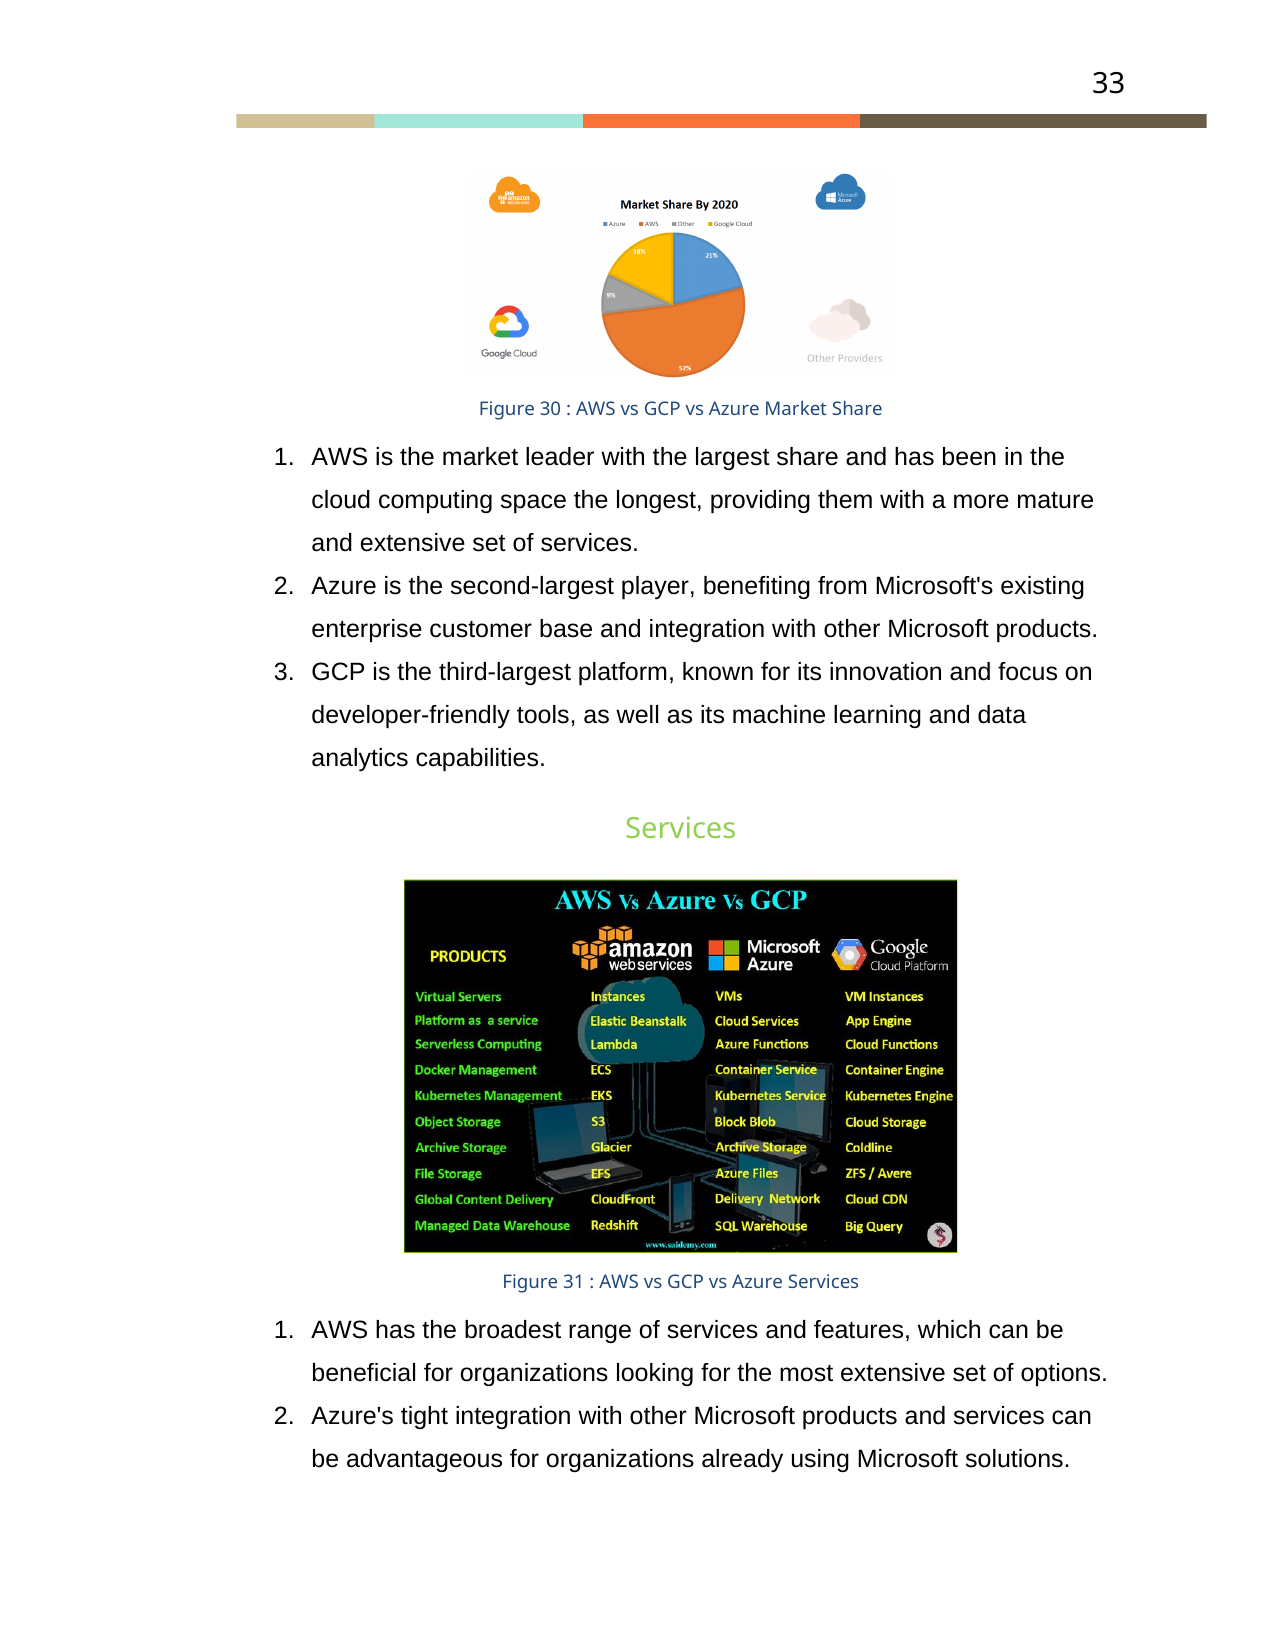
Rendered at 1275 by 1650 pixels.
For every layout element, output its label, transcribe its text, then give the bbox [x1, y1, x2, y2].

subtitle Services [236, 807, 1125, 847]
list AWS has the broadest range of services and features, which can be beneficial for organizations looking for the most extensive set of options. [274, 1315, 1125, 1387]
list Azure's tight integration with other Microsoft products and services can be advantageous for organizations already using Microsoft solutions. [274, 1401, 1125, 1473]
picture [403, 879, 958, 1253]
text Figure 30 : AWS vs GCP vs Azure Market Share [236, 395, 1125, 421]
list Azure is the second-largest player, benefiting from Microsoft's existing enterprise customer base and integration with other Microsoft products. [274, 571, 1125, 643]
picture [467, 172, 895, 380]
list GCP is the third-largest platform, known for its innovation and focus on developer-friendly tools, as well as its machine learning and data analytics capabilities. [274, 657, 1125, 772]
text Figure 31 : AWS vs GCP vs Azure Services [236, 1268, 1125, 1294]
picture [236, 114, 1207, 128]
list AWS is the market leader with the largest share and has been in the cloud computing space the longest, providing them with a more mature and extensive set of services. [274, 442, 1125, 557]
